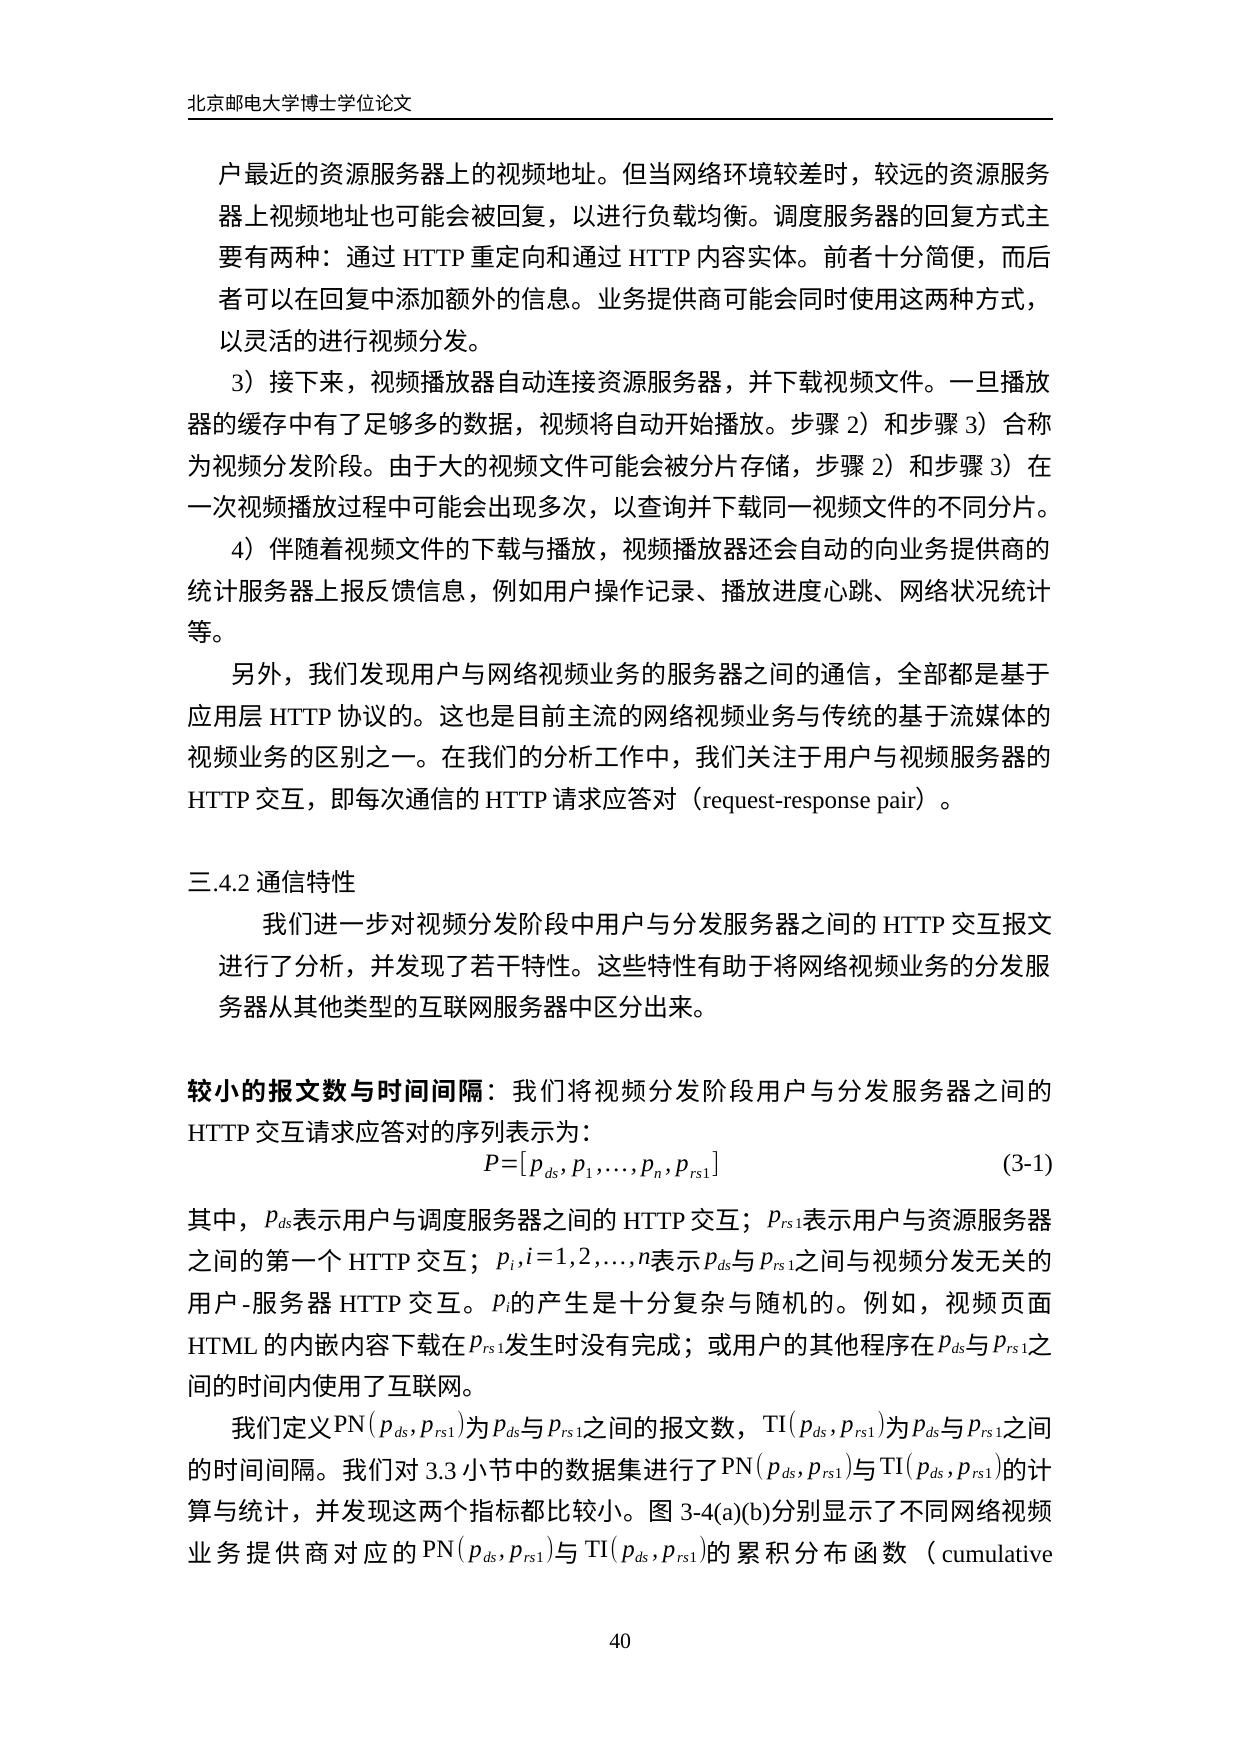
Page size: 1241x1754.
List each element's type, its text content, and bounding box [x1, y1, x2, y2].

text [187, 1404, 1053, 1571]
text 较小的报文数与时间间隔：我们将视频分发阶段用户与分发服务器之间的HTTP交互请求应答对的序列表示为： [187, 1067, 1053, 1150]
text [219, 150, 1053, 358]
text 其中，表示用户与调度服务器之间的HTTP交互；表示用户与资源服务器之间的第一个HTTP交互；表示与之间与视频分发无关的用户-服务器HTTP交互。的产生是十分复杂与随机的。例如，视频页面HTML的内嵌内容下载在发生时没有完成；或用户的其他程序在与之间的时间内使用了互联网。 [187, 1196, 1053, 1404]
text 3）接下来，视频播放器自动连接资源服务器，并下载视频文件。一旦播放器的缓存中有了足够多的数据，视频将自动开始播放。步骤2）和步骤3）合称为视频分发阶段。由于大的视频文件可能会被分片存储，步骤2）和步骤3）在一次视频播放过程中可能会出现多次，以查询并下载同一视频文件的不同分片。 [187, 358, 1053, 525]
text 我们进一步对视频分发阶段中用户与分发服务器之间的HTTP交互报文进行了分析，并发现了若干特性。这些特性有助于将网络视频业务的分发服务器从其他类型的互联网服务器中区分出来。 [219, 900, 1053, 1025]
text 另外，我们发现用户与网络视频业务的服务器之间的通信，全部都是基于应用层HTTP协议的。这也是目前主流的网络视频业务与传统的基于流媒体的视频业务的区别之一。在我们的分析工作中，我们关注于用户与视频服务器的HTTP交互，即每次通信的HTTP请求应答对（request-response pair）。 [187, 650, 1053, 817]
text 4）伴随着视频文件的下载与播放，视频播放器还会自动的向业务提供商的统计服务器上报反馈信息，例如用户操作记录、播放进度心跳、网络状况统计等。 [187, 525, 1053, 650]
text 通信特性 [187, 858, 1053, 900]
